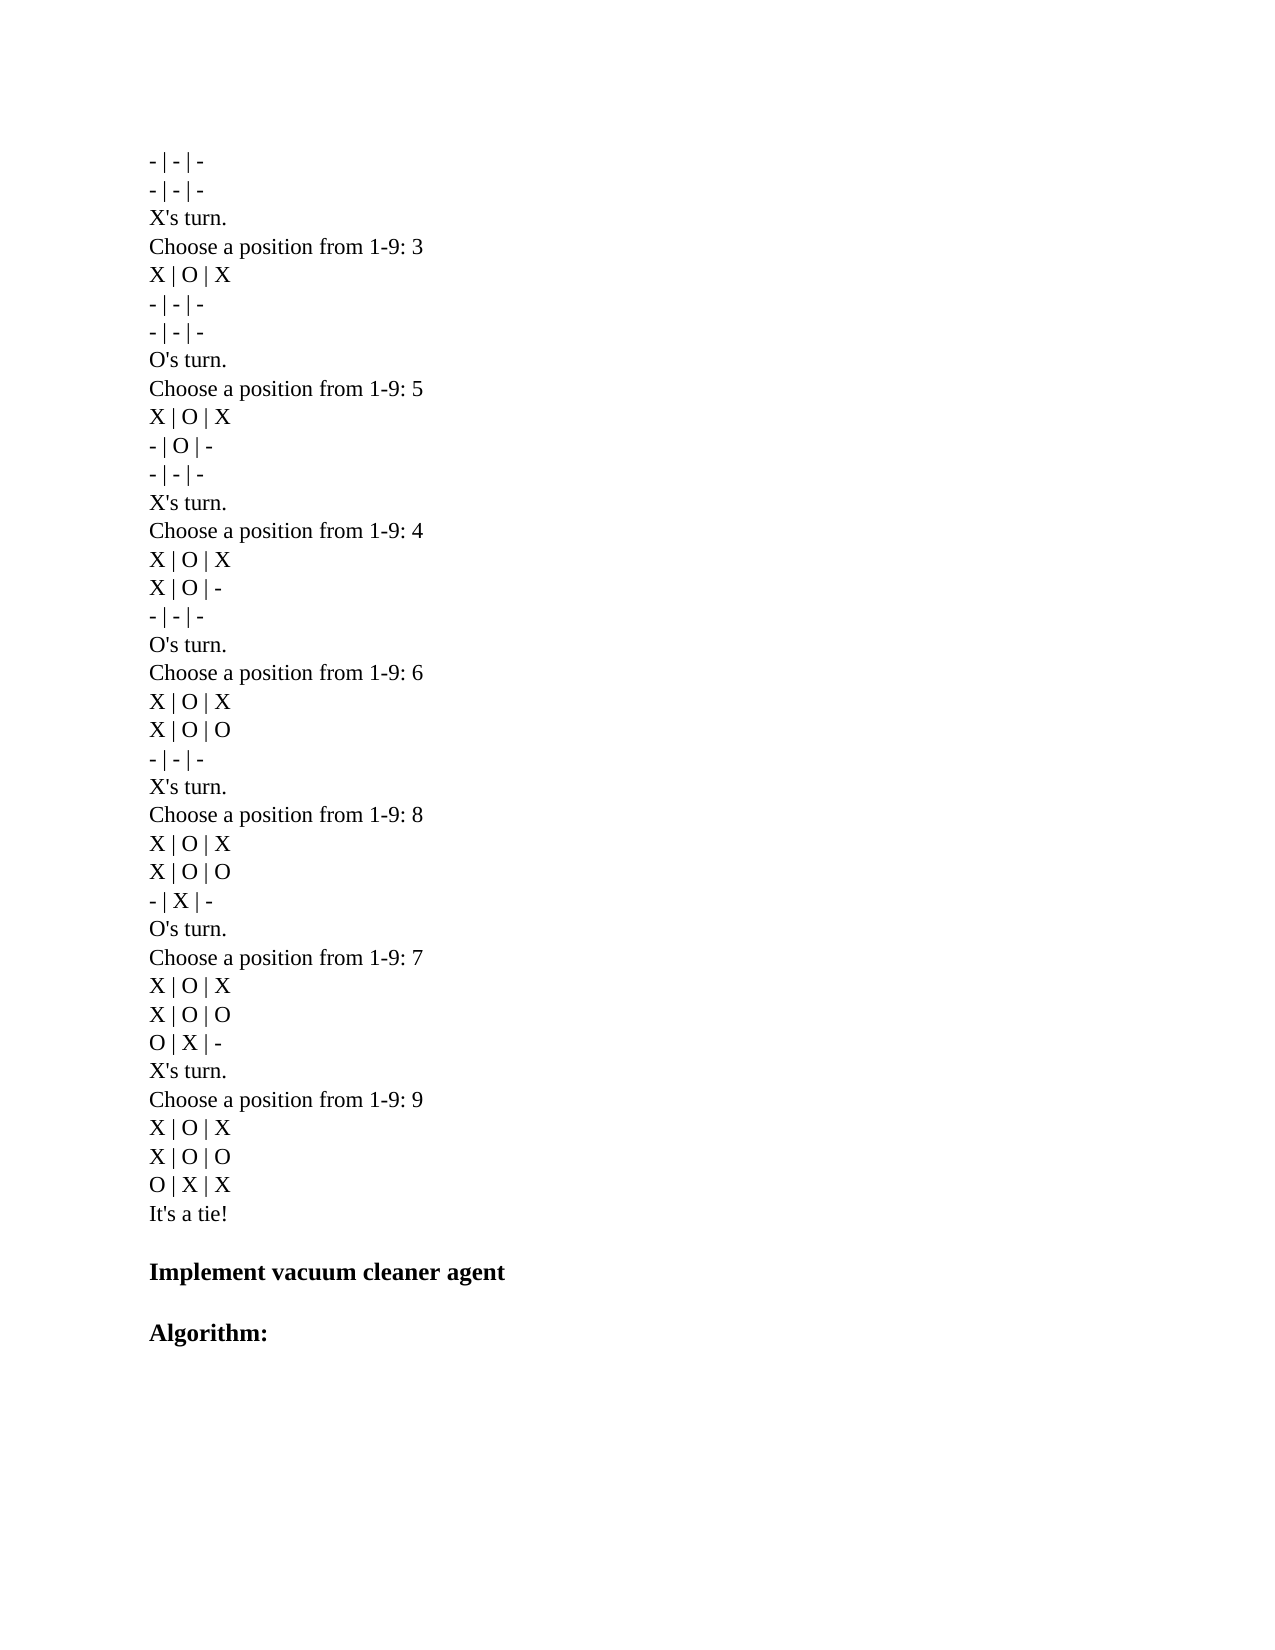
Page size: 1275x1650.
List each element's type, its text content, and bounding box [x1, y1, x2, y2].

text O's turn. [149, 347, 1169, 373]
text Choose a position from 1-9: 6 [149, 659, 1169, 686]
text X | O | X [149, 972, 1169, 998]
text - | - | - [149, 176, 1169, 202]
text X | O | X [149, 403, 1169, 430]
text Choose a position from 1-9: 8 [149, 802, 1169, 828]
text - | - | - [149, 602, 1169, 629]
text X's turn. [149, 204, 1169, 231]
text - | O | - [149, 432, 1169, 458]
text X | O | O [149, 858, 1169, 885]
text - | - | - [149, 745, 1169, 771]
text - | - | - [149, 290, 1169, 316]
text X | O | - [149, 574, 1169, 600]
text O's turn. [149, 915, 1169, 942]
text X | O | O [149, 1143, 1169, 1169]
text Choose a position from 1-9: 3 [149, 233, 1169, 259]
text X | O | X [149, 830, 1169, 856]
text Choose a position from 1-9: 4 [149, 517, 1169, 543]
text Algorithm: [149, 1318, 1169, 1347]
text Implement vacuum cleaner agent [149, 1257, 1169, 1285]
text O's turn. [149, 631, 1169, 657]
text X | O | O [149, 716, 1169, 743]
text X's turn. [149, 773, 1169, 799]
text O | X | X [149, 1171, 1169, 1198]
text X | O | O [149, 1001, 1169, 1027]
text Choose a position from 1-9: 5 [149, 375, 1169, 401]
text - | - | - [149, 460, 1169, 487]
text X | O | X [149, 546, 1169, 572]
text It's a tie! [149, 1200, 1169, 1226]
text - | - | - [149, 318, 1169, 344]
text Choose a position from 1-9: 7 [149, 944, 1169, 970]
text X's turn. [149, 489, 1169, 515]
text O | X | - [149, 1029, 1169, 1055]
text X | O | X [149, 1114, 1169, 1141]
text X | O | X [149, 688, 1169, 714]
text - | X | - [149, 887, 1169, 913]
text - | - | - [149, 147, 1169, 174]
text X's turn. [149, 1057, 1169, 1084]
text X | O | X [149, 261, 1169, 288]
text Choose a position from 1-9: 9 [149, 1086, 1169, 1112]
